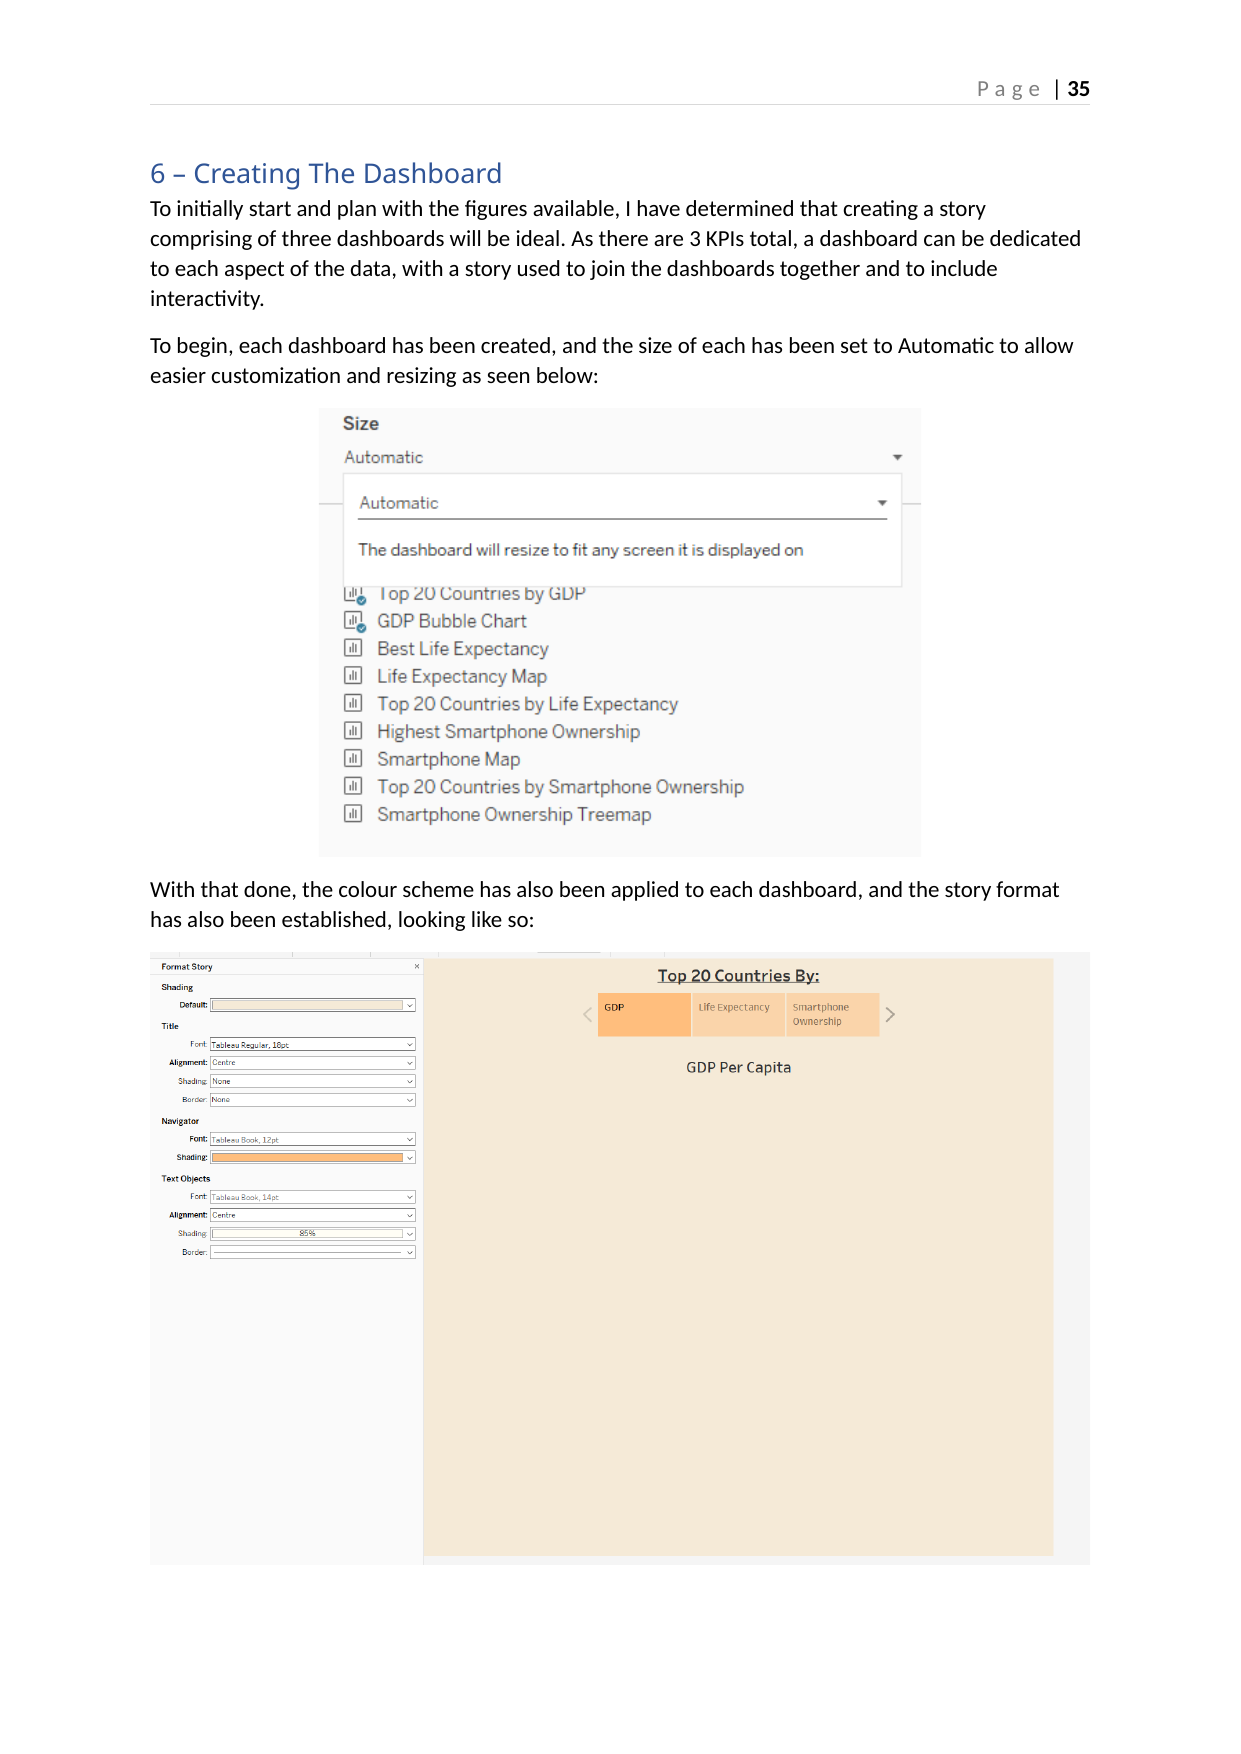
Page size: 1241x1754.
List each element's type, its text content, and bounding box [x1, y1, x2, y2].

subtitle 6 – Creating The Dashboard [150, 154, 1090, 191]
text To begin, each dashboard has been created, and the size of each has been set to Automatic to allow easier customization and resizing as seen below: [150, 331, 1090, 390]
picture [318, 408, 922, 857]
text With that done, the colour scheme has also been applied to each dashboard, and the story format has also been established, looking like so: [150, 875, 1090, 933]
text To initially start and plan with the figures available, I have determined that creating a story comprising of three dashboards will be ideal. As there are 3 KPIs total, a dashboard can be dedicated to each aspect of the data, with a story used to join the dashboards together and to include interactivity. [150, 194, 1090, 313]
picture [150, 952, 1091, 1565]
